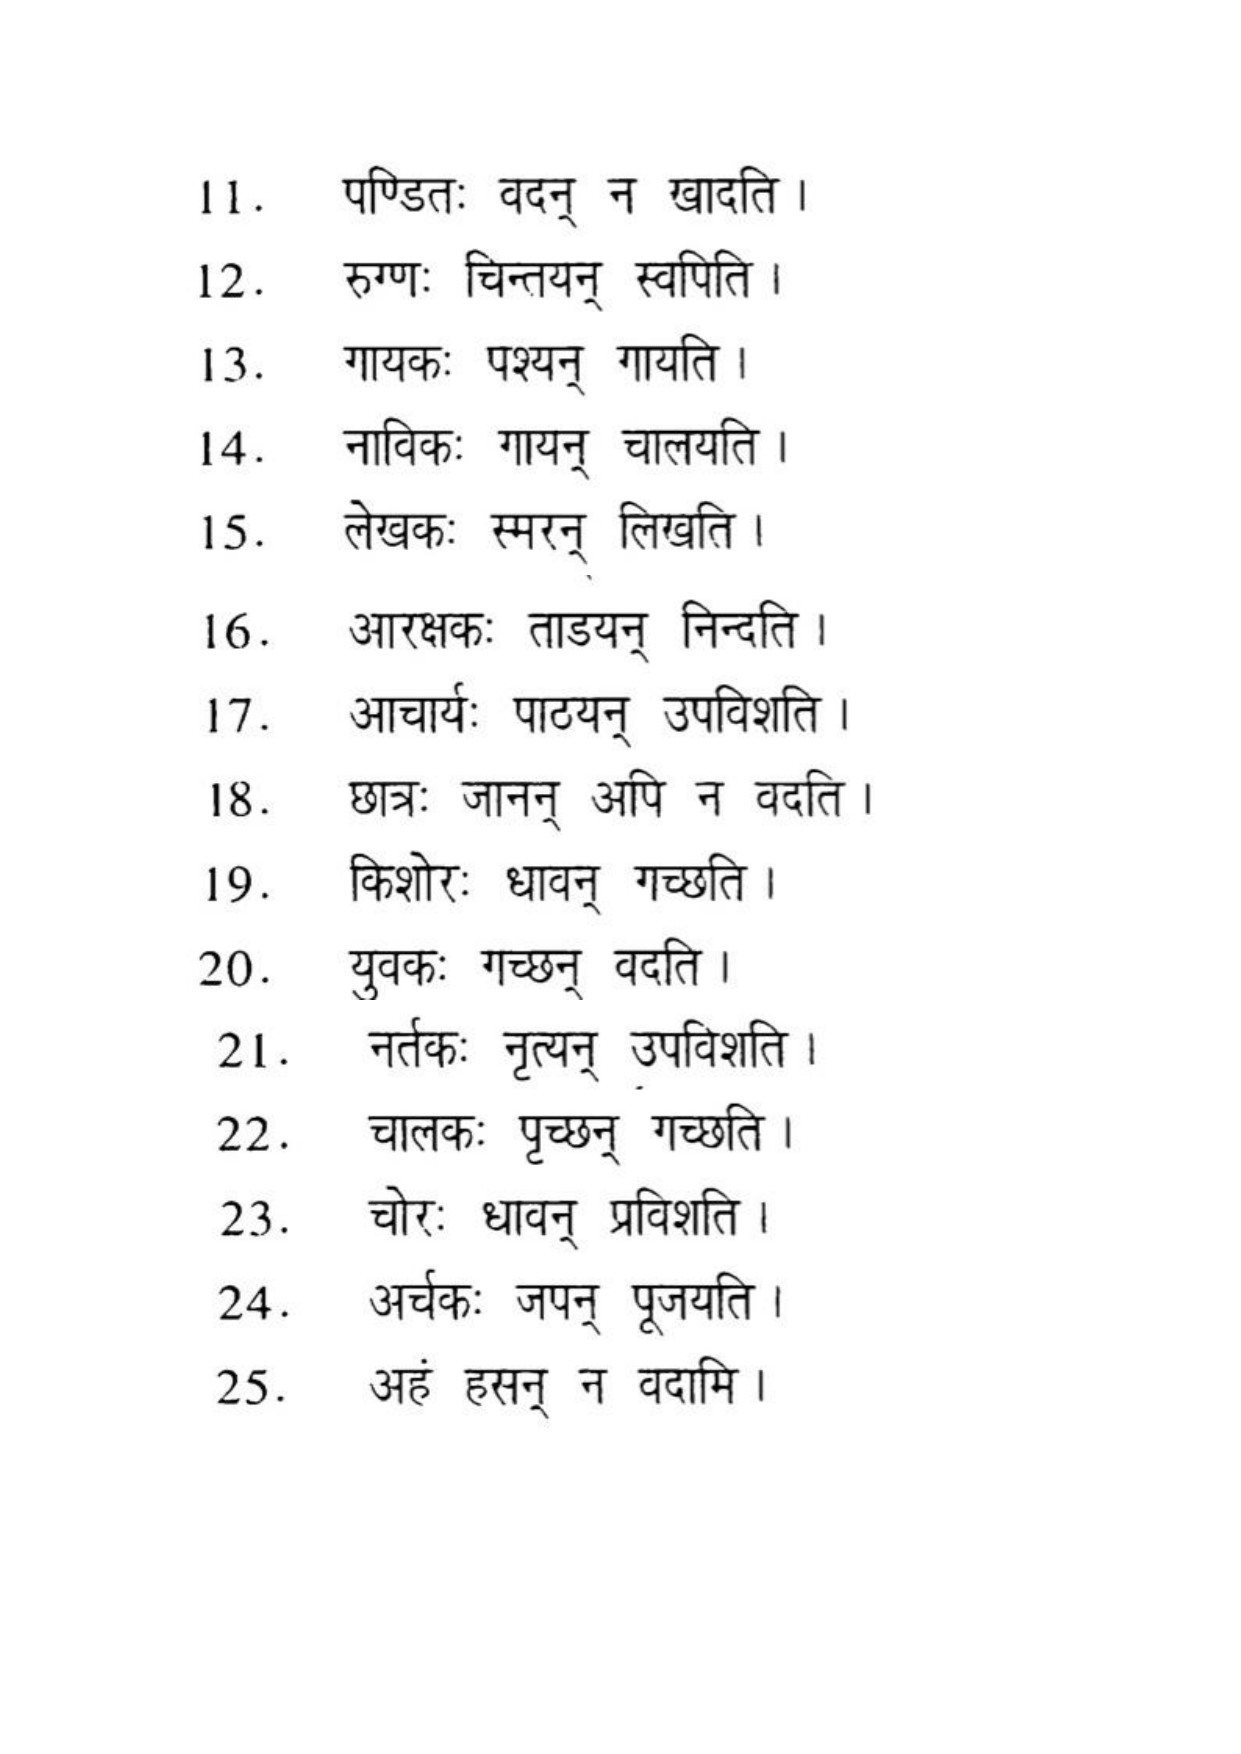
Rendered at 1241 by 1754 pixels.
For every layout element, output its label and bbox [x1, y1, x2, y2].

picture [150, 1003, 974, 1433]
picture [150, 150, 958, 572]
picture [150, 575, 1011, 1000]
